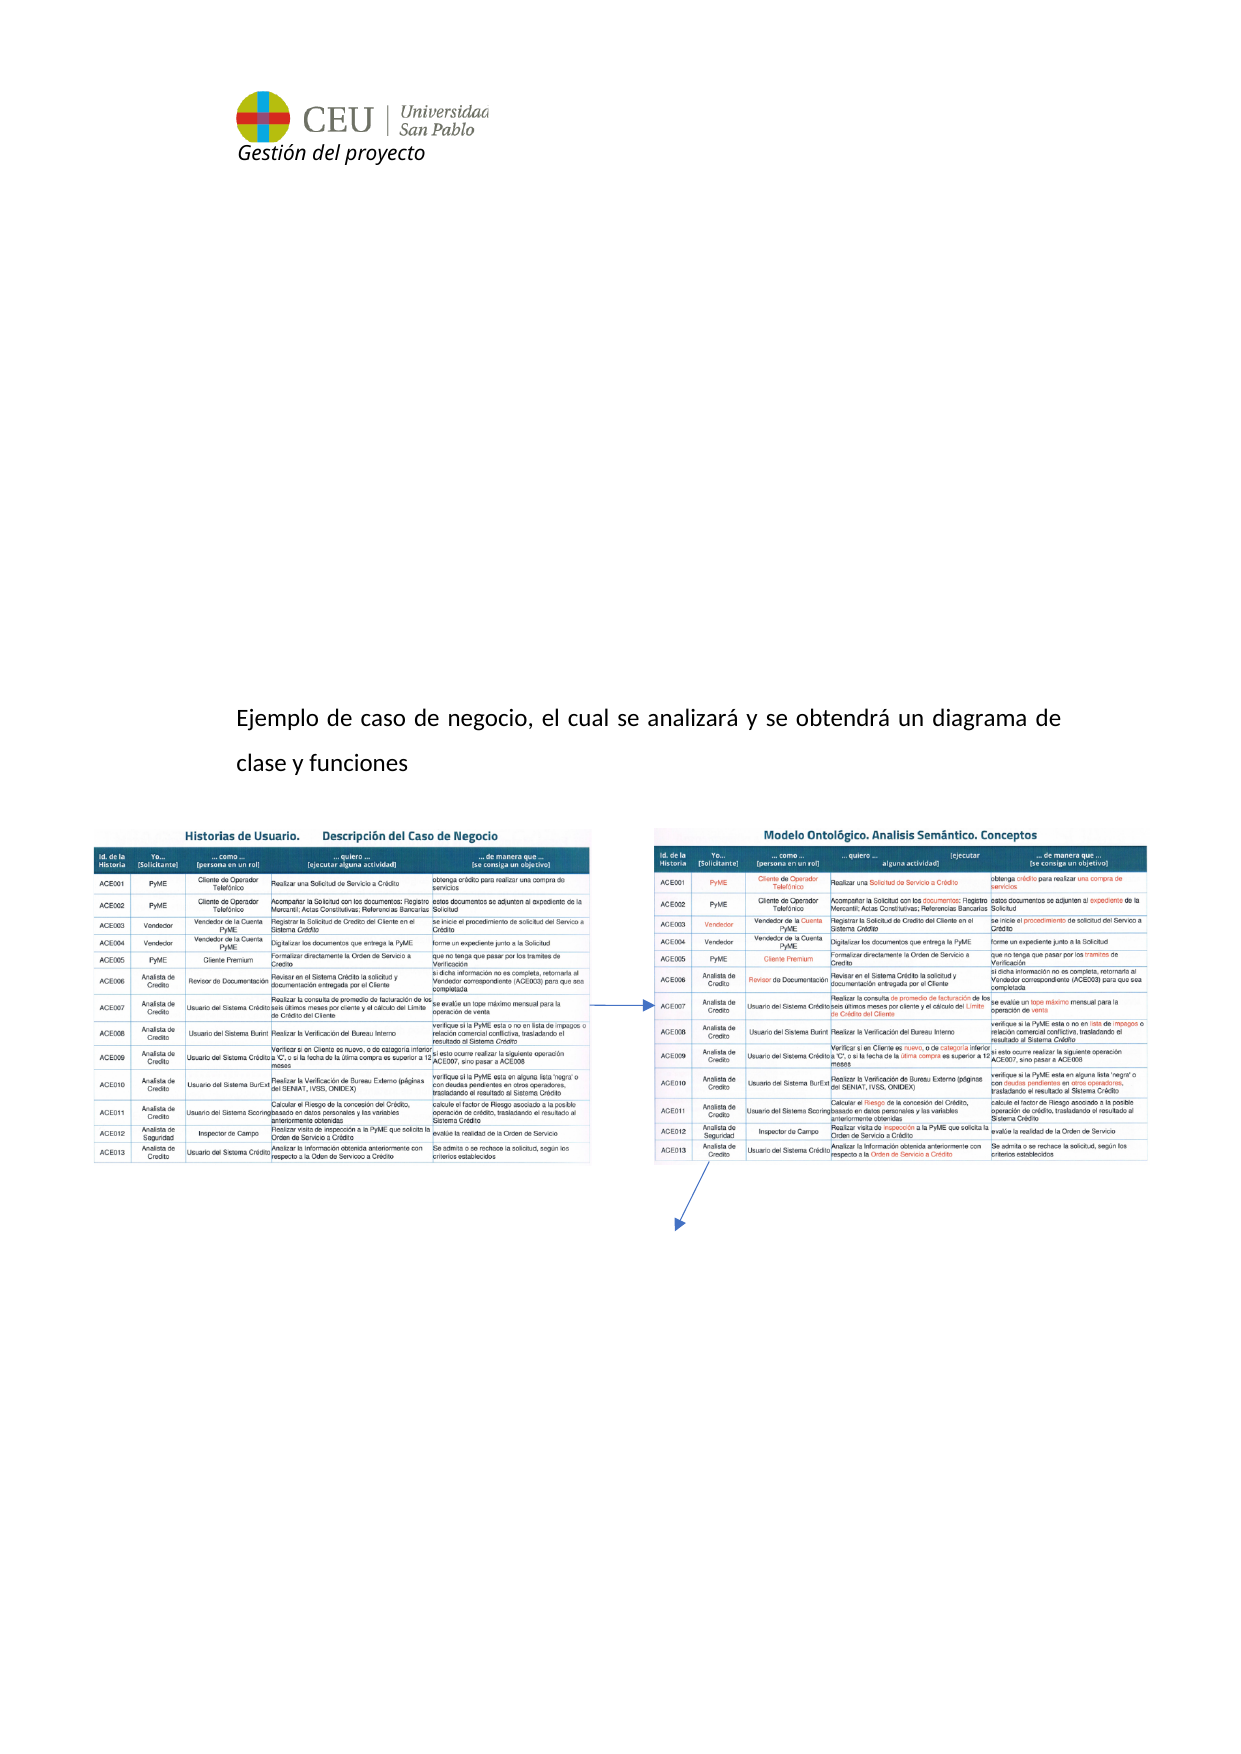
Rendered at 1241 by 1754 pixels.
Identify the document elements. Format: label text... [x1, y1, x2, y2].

picture [654, 828, 1150, 1165]
picture [235, 89, 489, 143]
text Ejemplo de caso de negocio, el cual se analizará y se obtendrá un diagrama de clase y funciones [236, 702, 1063, 778]
picture [93, 829, 592, 1166]
